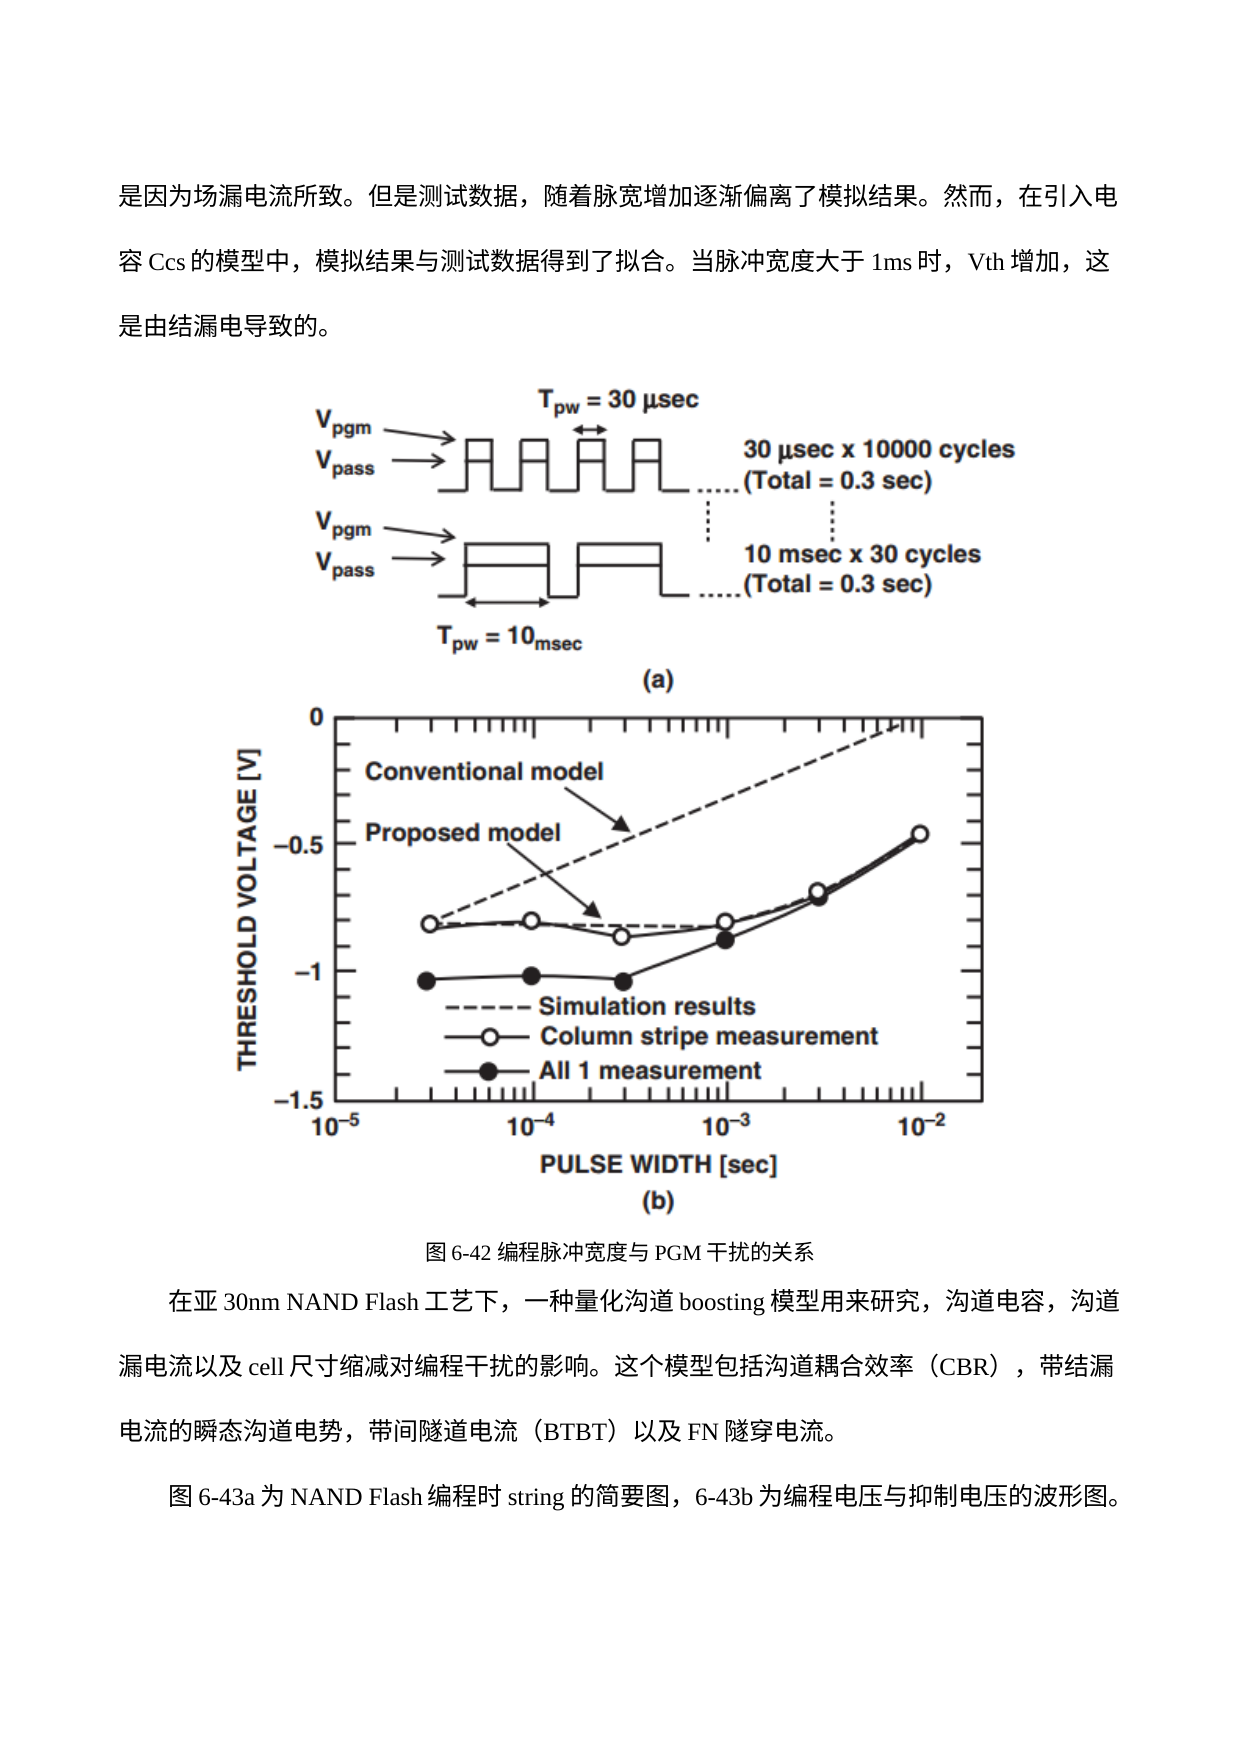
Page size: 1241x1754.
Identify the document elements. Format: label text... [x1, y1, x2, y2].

text 图6-42 编程脉冲宽度与PGM干扰的关系 [118, 1234, 1122, 1267]
picture [196, 357, 1045, 1228]
text 在亚30nm NAND Flash工艺下，一种量化沟道boosting模型用来研究，沟道电容，沟道漏电流以及cell尺寸缩减对编程干扰的影响。这个模型包括沟道耦合效率（CBR），带结漏电流的瞬态沟道电势，带间隧道电流（BTBT）以及FN隧穿电流。 [118, 1267, 1122, 1462]
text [118, 162, 1122, 357]
text 图6-43a为NAND Flash编程时string的简要图，6-43b为编程电压与抑制电压的波形图。 [118, 1462, 1122, 1527]
